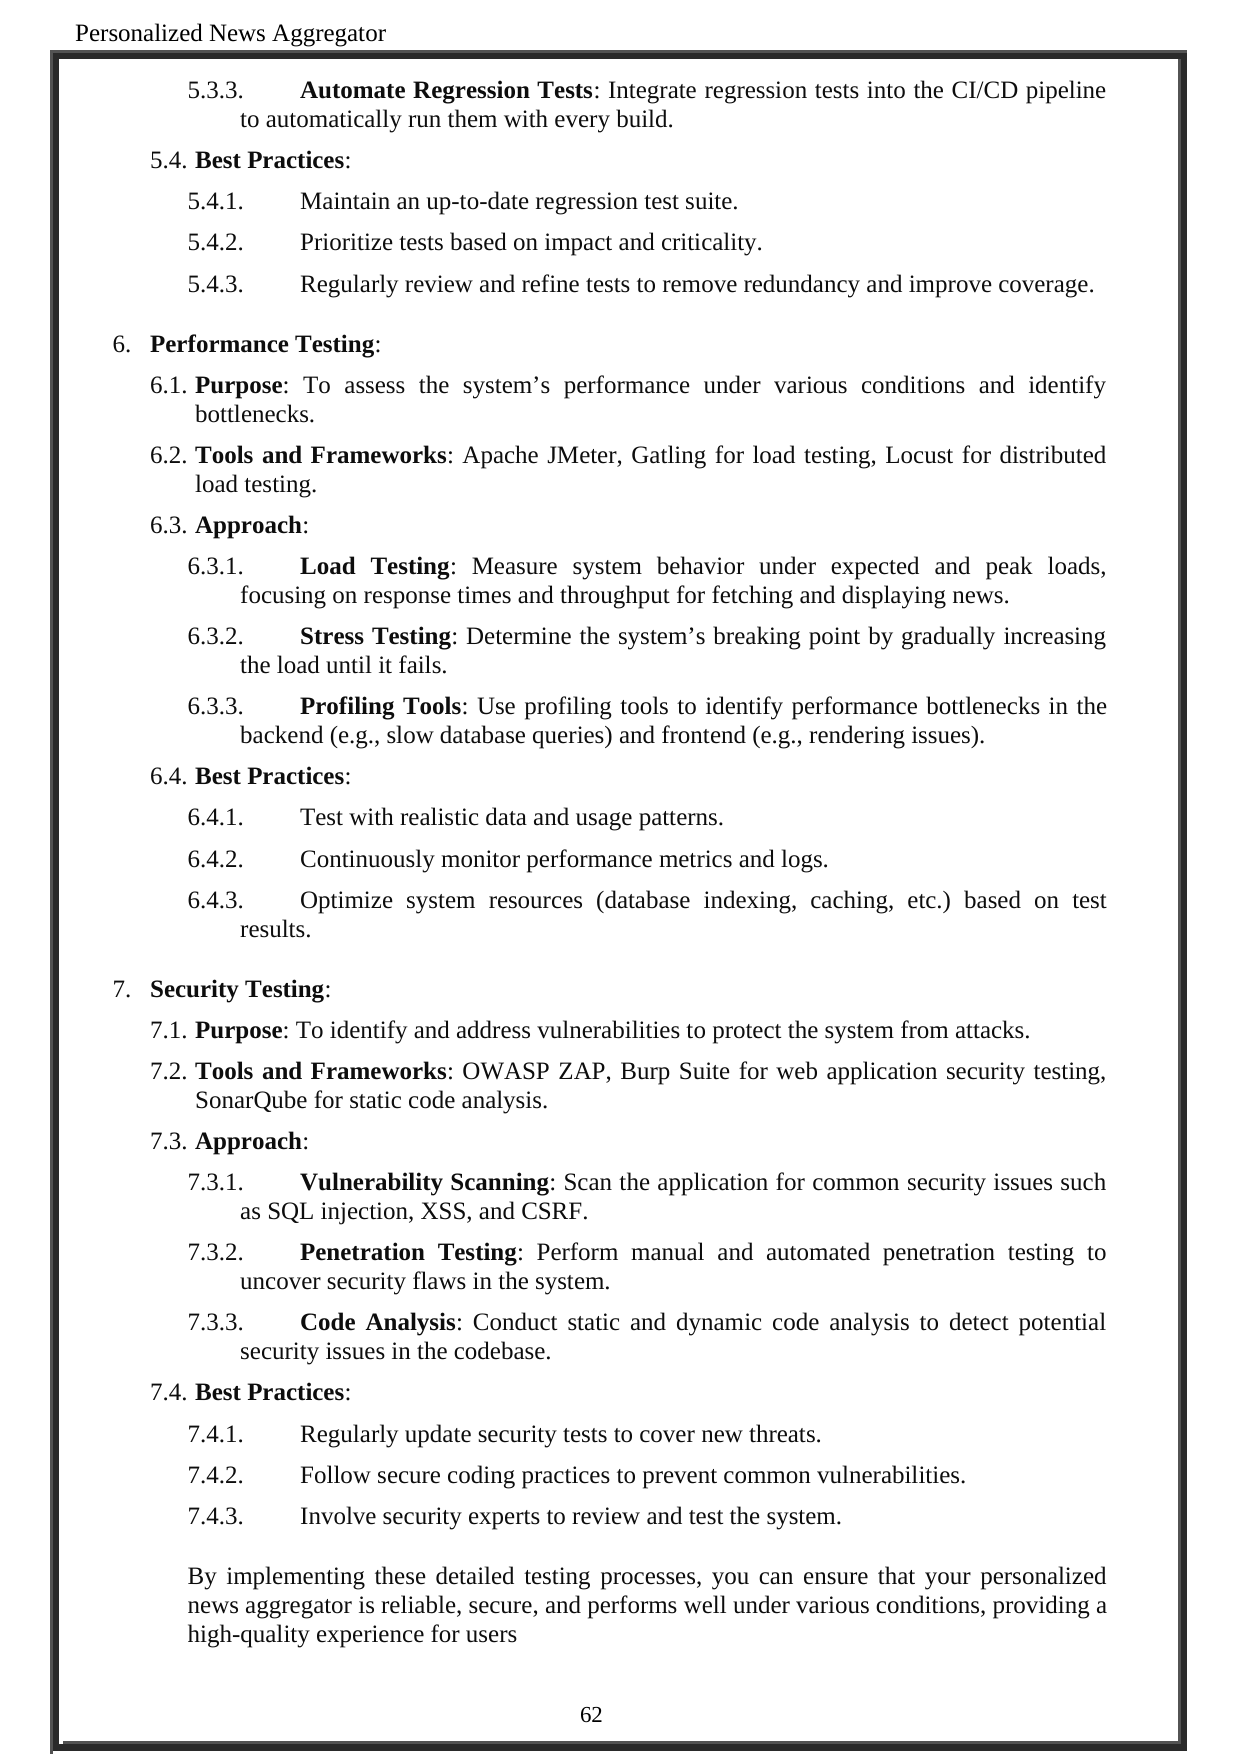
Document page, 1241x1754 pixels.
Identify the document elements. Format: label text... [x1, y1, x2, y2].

list Security Testing: [112, 974, 1107, 1002]
list Best Practices: [150, 145, 1107, 174]
list Maintain an up-to-date regression test suite. [187, 186, 1107, 215]
list Regularly review and refine tests to remove redundancy and improve coverage. [187, 269, 1107, 297]
list Tools and Frameworks: OWASP ZAP, Burp Suite for web application security testing, SonarQube for static code analysis. [150, 1056, 1107, 1114]
list Optimize system resources (database indexing, caching, etc.) based on test results. [187, 885, 1107, 942]
list Best Practices: [150, 761, 1107, 790]
list Performance Testing: [112, 329, 1107, 357]
list Best Practices: [150, 1377, 1107, 1406]
list Follow secure coding practices to prevent common vulnerabilities. [187, 1460, 1107, 1489]
list Regularly update security tests to cover new threats. [187, 1419, 1107, 1447]
list Load Testing: Measure system behavior under expected and peak loads, focusing on response times and throughput for fetching and displaying news. [187, 551, 1107, 609]
list Prioritize tests based on impact and criticality. [187, 227, 1107, 256]
list Approach: [150, 510, 1107, 539]
list Continuously monitor performance metrics and logs. [187, 844, 1107, 872]
list Purpose: To identify and address vulnerabilities to protect the system from attacks. [150, 1015, 1107, 1044]
list Penetration Testing: Perform manual and automated penetration testing to uncover security flaws in the system. [187, 1237, 1107, 1295]
list Code Analysis: Conduct static and dynamic code analysis to detect potential security issues in the codebase. [187, 1307, 1107, 1365]
list Tools and Frameworks: Apache JMeter, Gatling for load testing, Locust for distributed load testing. [150, 440, 1107, 497]
text By implementing these detailed testing processes, you can ensure that your personalized news aggregator is reliable, secure, and performs well under various conditions, providing a high-quality experience for users [187, 1561, 1107, 1647]
list Profiling Tools: Use profiling tools to identify performance bottlenecks in the backend (e.g., slow database queries) and frontend (e.g., rendering issues). [187, 691, 1107, 749]
list Test with realistic data and usage patterns. [187, 802, 1107, 831]
list Approach: [150, 1126, 1107, 1155]
list Automate Regression Tests: Integrate regression tests into the CI/CD pipeline to automatically run them with every build. [187, 75, 1107, 132]
list Purpose: To assess the system’s performance under various conditions and identify bottlenecks. [150, 370, 1107, 427]
list Vulnerability Scanning: Scan the application for common security issues such as SQL injection, XSS, and CSRF. [187, 1167, 1107, 1225]
list Involve security experts to review and test the system. [187, 1501, 1107, 1530]
list Stress Testing: Determine the system’s breaking point by gradually increasing the load until it fails. [187, 621, 1107, 679]
